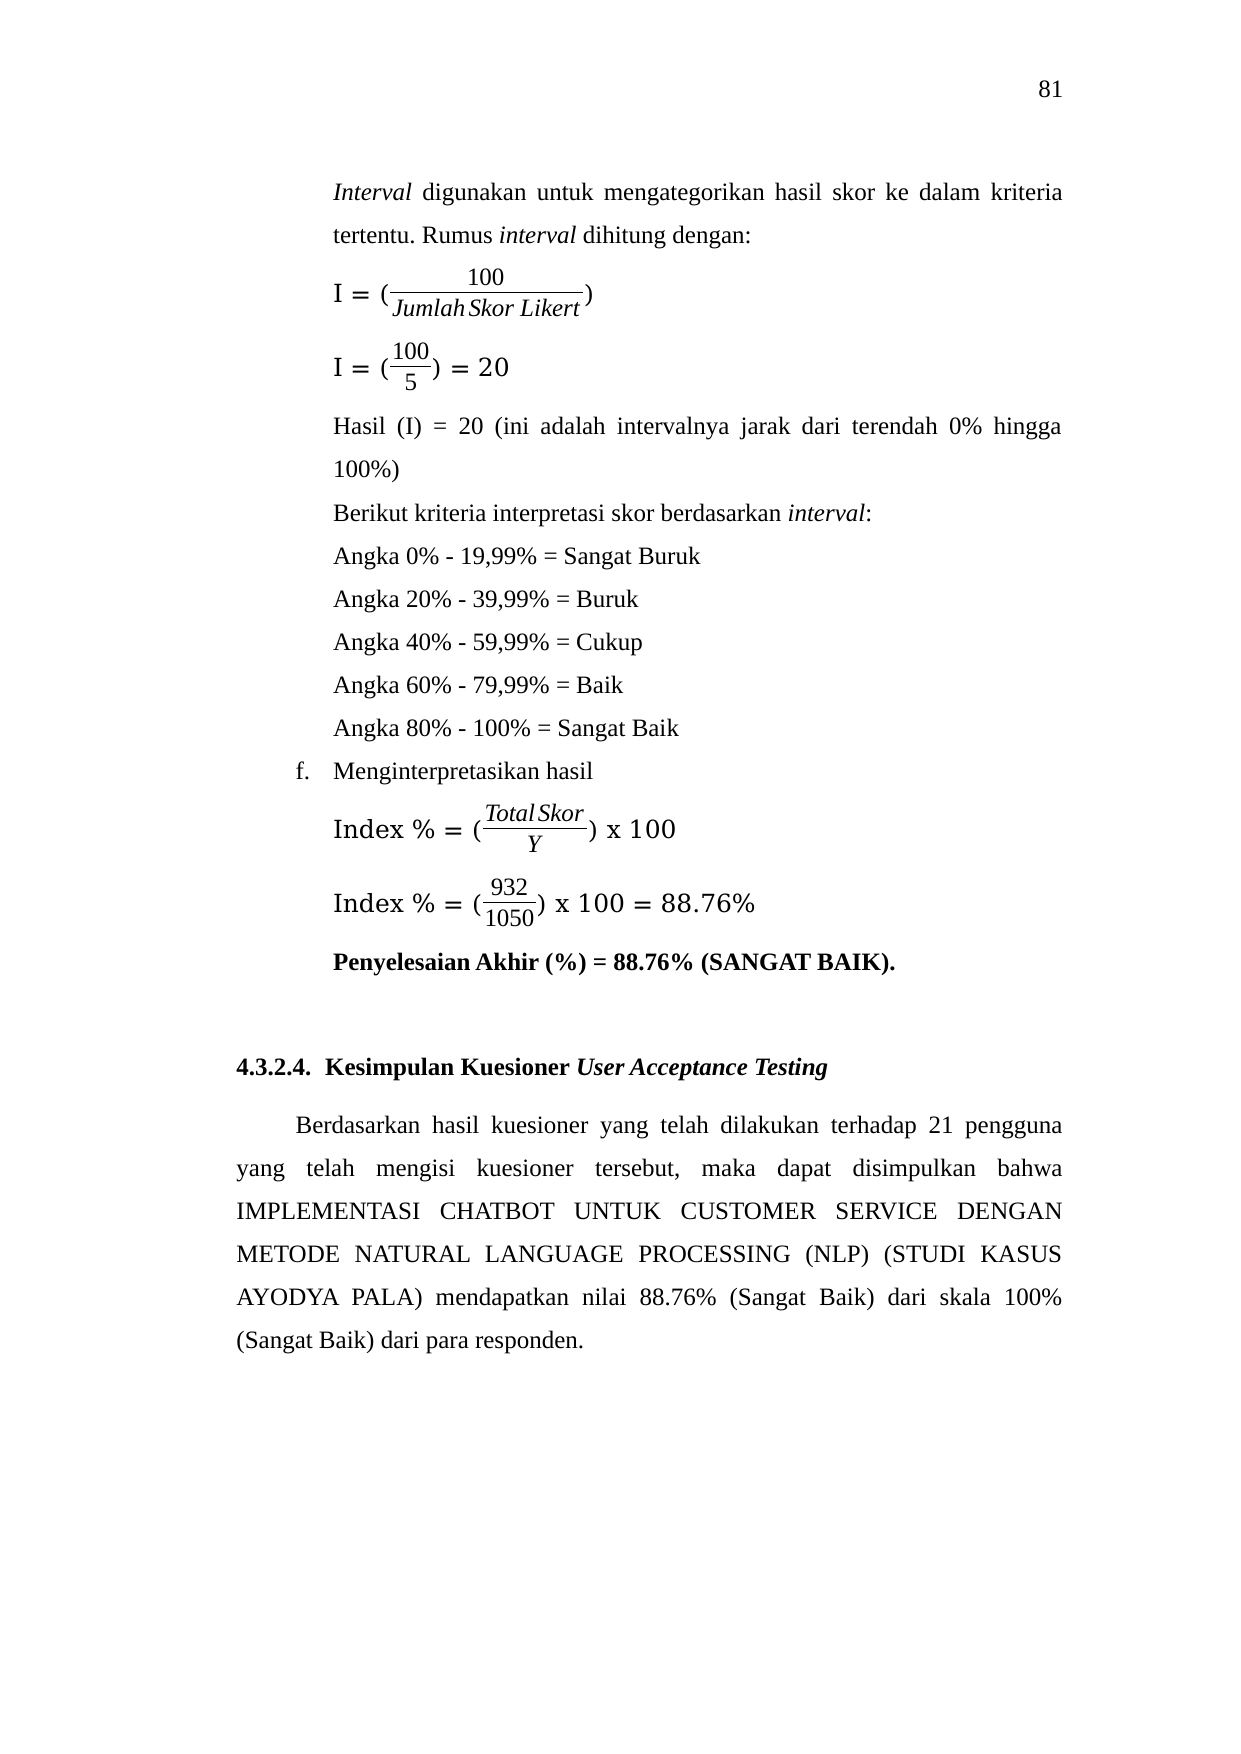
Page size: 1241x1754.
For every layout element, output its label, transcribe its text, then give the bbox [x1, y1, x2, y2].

list Berikut kriteria interpretasi skor berdasarkan interval: [333, 498, 1063, 526]
list Menginterpretasikan hasil [295, 756, 1063, 785]
list Index % = () x 100 = 88.76% [333, 873, 1063, 932]
list Interval digunakan untuk mengategorikan hasil skor ke dalam kriteria tertentu. Rumus interval dihitung dengan: [333, 177, 1063, 249]
list Penyelesaian Akhir (%) = 88.76% (SANGAT BAIK). [333, 947, 1063, 976]
subtitle Kesimpulan Kuesioner User Acceptance Testing [236, 1052, 1063, 1081]
list Angka 40% - 59,99% = Cukup [333, 627, 1063, 656]
list Hasil (I) = 20 (ini adalah intervalnya jarak dari terendah 0% hingga 100%) [333, 411, 1063, 483]
list Angka 0% - 19,99% = Sangat Buruk [333, 541, 1063, 569]
list I = () [333, 263, 1063, 322]
list Index % = () x 100 [333, 799, 1063, 858]
list Angka 60% - 79,99% = Baik [333, 670, 1063, 699]
text Berdasarkan hasil kuesioner yang telah dilakukan terhadap 21 pengguna yang telah mengisi kuesioner tersebut, maka dapat disimpulkan bahwa IMPLEMENTASI CHATBOT UNTUK CUSTOMER SERVICE DENGAN METODE NATURAL LANGUAGE PROCESSING (NLP) (STUDI KASUS AYODYA PALA) mendapatkan nilai 88.76% (Sangat Baik) dari skala 100% (Sangat Baik) dari para responden. [236, 1110, 1063, 1354]
list I = () = 20 [333, 337, 1063, 396]
list Angka 80% - 100% = Sangat Baik [333, 713, 1063, 742]
list Angka 20% - 39,99% = Buruk [333, 584, 1063, 613]
